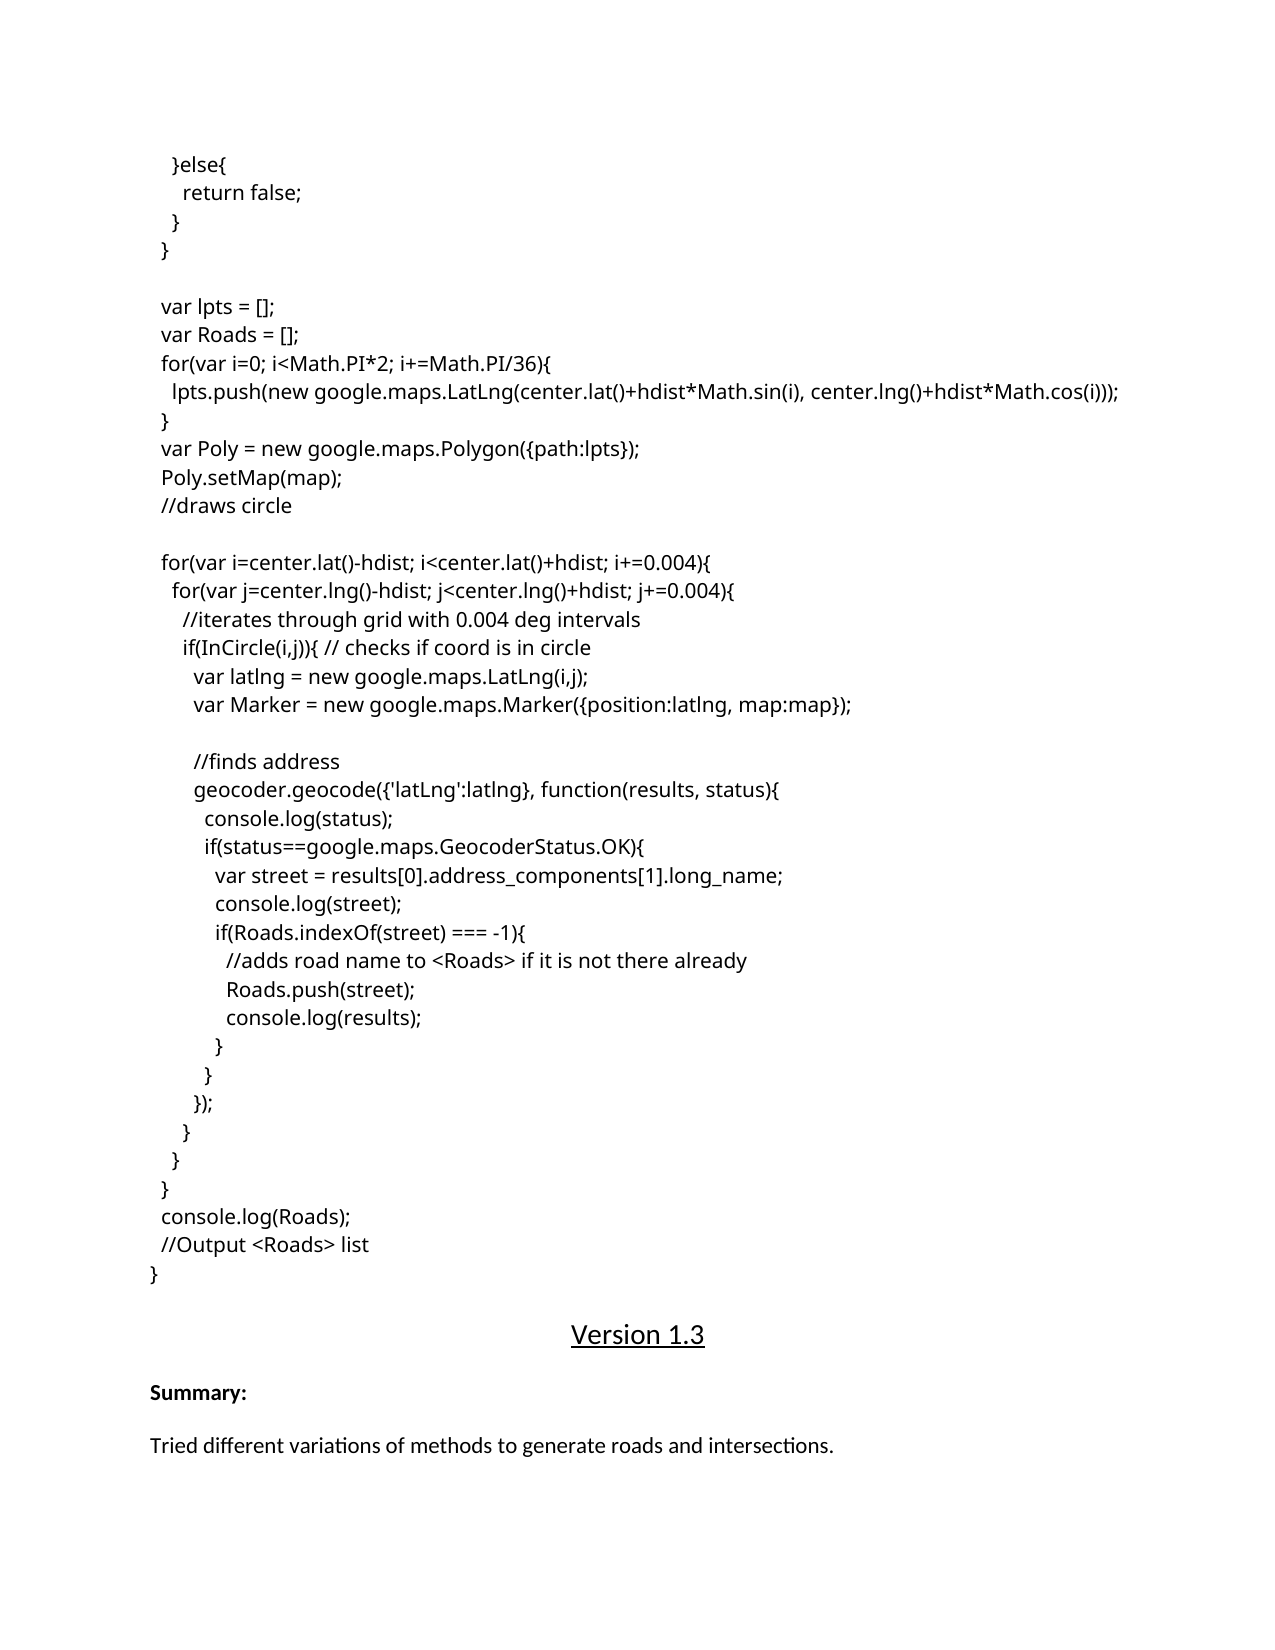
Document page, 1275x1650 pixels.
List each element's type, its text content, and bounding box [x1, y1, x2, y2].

text Poly.setMap(map); [150, 463, 1125, 491]
text //finds address [150, 747, 1125, 776]
text } [150, 1174, 1125, 1202]
text console.log(results); [150, 1003, 1125, 1032]
text }else{ [150, 150, 1125, 178]
text var latlng = new google.maps.LatLng(i,j); [150, 662, 1125, 690]
text } [150, 1259, 1125, 1287]
text return false; [150, 178, 1125, 207]
text console.log(status); [150, 804, 1125, 832]
text }); [150, 1088, 1125, 1117]
text Roads.push(street); [150, 975, 1125, 1003]
text } [150, 1145, 1125, 1174]
text Version 1.3 [150, 1316, 1125, 1352]
text var Poly = new google.maps.Polygon({path:lpts}); [150, 434, 1125, 463]
text if(status==google.maps.GeocoderStatus.OK){ [150, 832, 1125, 861]
text var Roads = []; [150, 321, 1125, 349]
text } [150, 1117, 1125, 1145]
text var street = results[0].address_components[1].long_name; [150, 861, 1125, 889]
text } [150, 1060, 1125, 1088]
text //adds road name to <Roads> if it is not there already [150, 946, 1125, 975]
text geocoder.geocode({'latLng':latlng}, function(results, status){ [150, 776, 1125, 804]
text if(Roads.indexOf(street) === -1){ [150, 918, 1125, 946]
text } [150, 235, 1125, 264]
text //Output <Roads> list [150, 1231, 1125, 1259]
text Summary: [150, 1378, 1125, 1406]
text var lpts = []; [150, 292, 1125, 321]
text } [150, 406, 1125, 434]
text if(InCircle(i,j)){ // checks if coord is in circle [150, 633, 1125, 662]
text Tried different variations of methods to generate roads and intersections. [150, 1431, 1125, 1459]
text var Marker = new google.maps.Marker({position:latlng, map:map}); [150, 690, 1125, 719]
text } [150, 1032, 1125, 1060]
text for(var i=center.lat()-hdist; i<center.lat()+hdist; i+=0.004){ [150, 548, 1125, 577]
text console.log(Roads); [150, 1202, 1125, 1231]
text } [150, 207, 1125, 235]
text //draws circle [150, 491, 1125, 520]
text //iterates through grid with 0.004 deg intervals [150, 605, 1125, 633]
text console.log(street); [150, 889, 1125, 918]
text for(var j=center.lng()-hdist; j<center.lng()+hdist; j+=0.004){ [150, 577, 1125, 605]
text lpts.push(new google.maps.LatLng(center.lat()+hdist*Math.sin(i), center.lng()+hdist*Math.cos(i))); [150, 377, 1125, 406]
text for(var i=0; i<Math.PI*2; i+=Math.PI/36){ [150, 349, 1125, 377]
